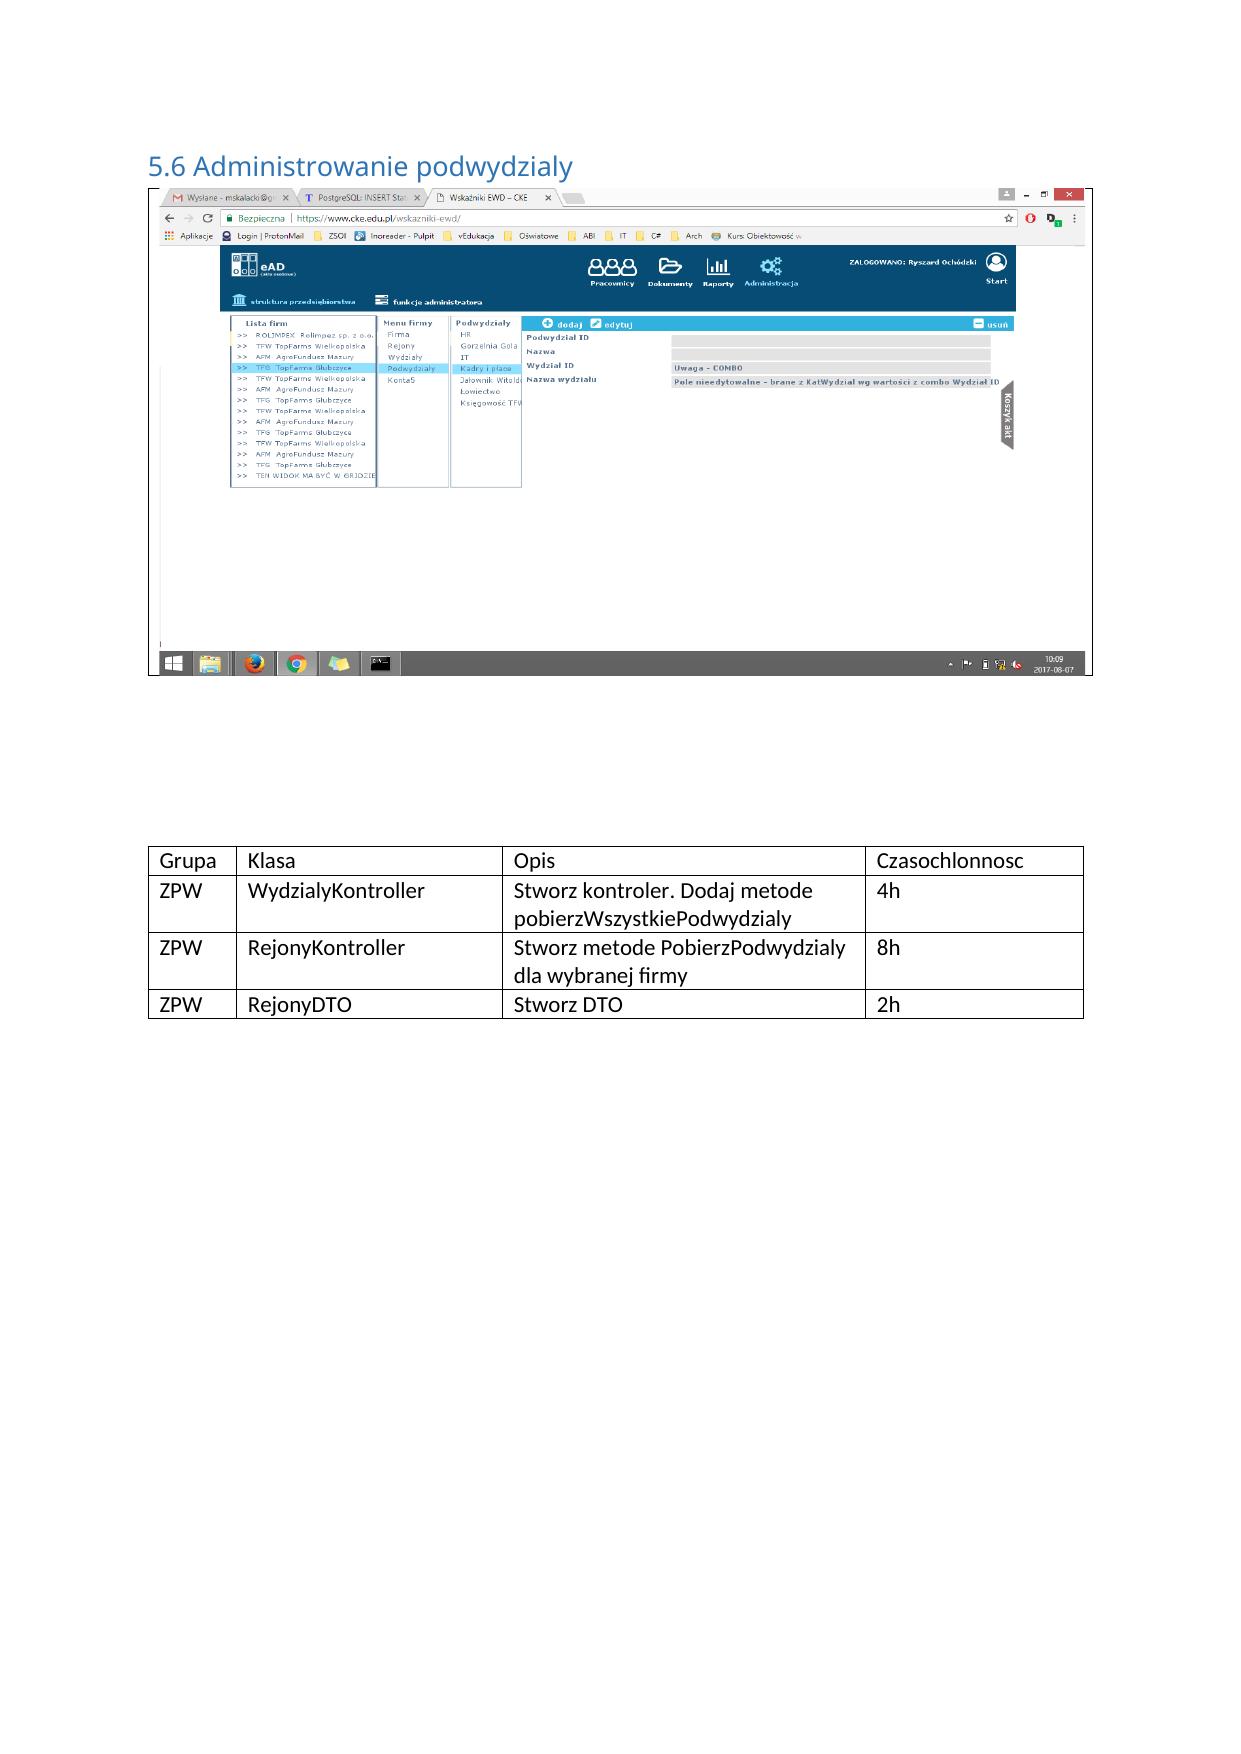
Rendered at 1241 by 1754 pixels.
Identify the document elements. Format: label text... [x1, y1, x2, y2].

table_header [1085, 189, 1092, 675]
picture [159, 188, 1085, 676]
table_cell ZPW [149, 876, 236, 932]
table_cell RejonyDTO [237, 990, 502, 1018]
table_cell Stworz DTO [503, 990, 865, 1018]
table_cell RejonyKontroller [237, 933, 502, 989]
table_header Klasa [237, 847, 502, 875]
table_cell Stworz metode PobierzPodwydzialy dla wybranej firmy [503, 933, 865, 989]
table_cell 8h [866, 933, 1083, 989]
table_header [149, 189, 159, 675]
table_cell ZPW [149, 990, 236, 1018]
table_header Czasochlonnosc [866, 847, 1083, 875]
table_cell Stworz kontroler. Dodaj metode pobierzWszystkiePodwydzialy [503, 876, 865, 932]
table_cell 4h [866, 876, 1083, 932]
subtitle 5.6 Administrowanie podwydzialy [148, 148, 1093, 184]
table_header Opis [503, 847, 865, 875]
table_cell WydzialyKontroller [237, 876, 502, 932]
table_cell ZPW [149, 933, 236, 989]
table_header Grupa [149, 847, 236, 875]
table_cell 2h [866, 990, 1083, 1018]
